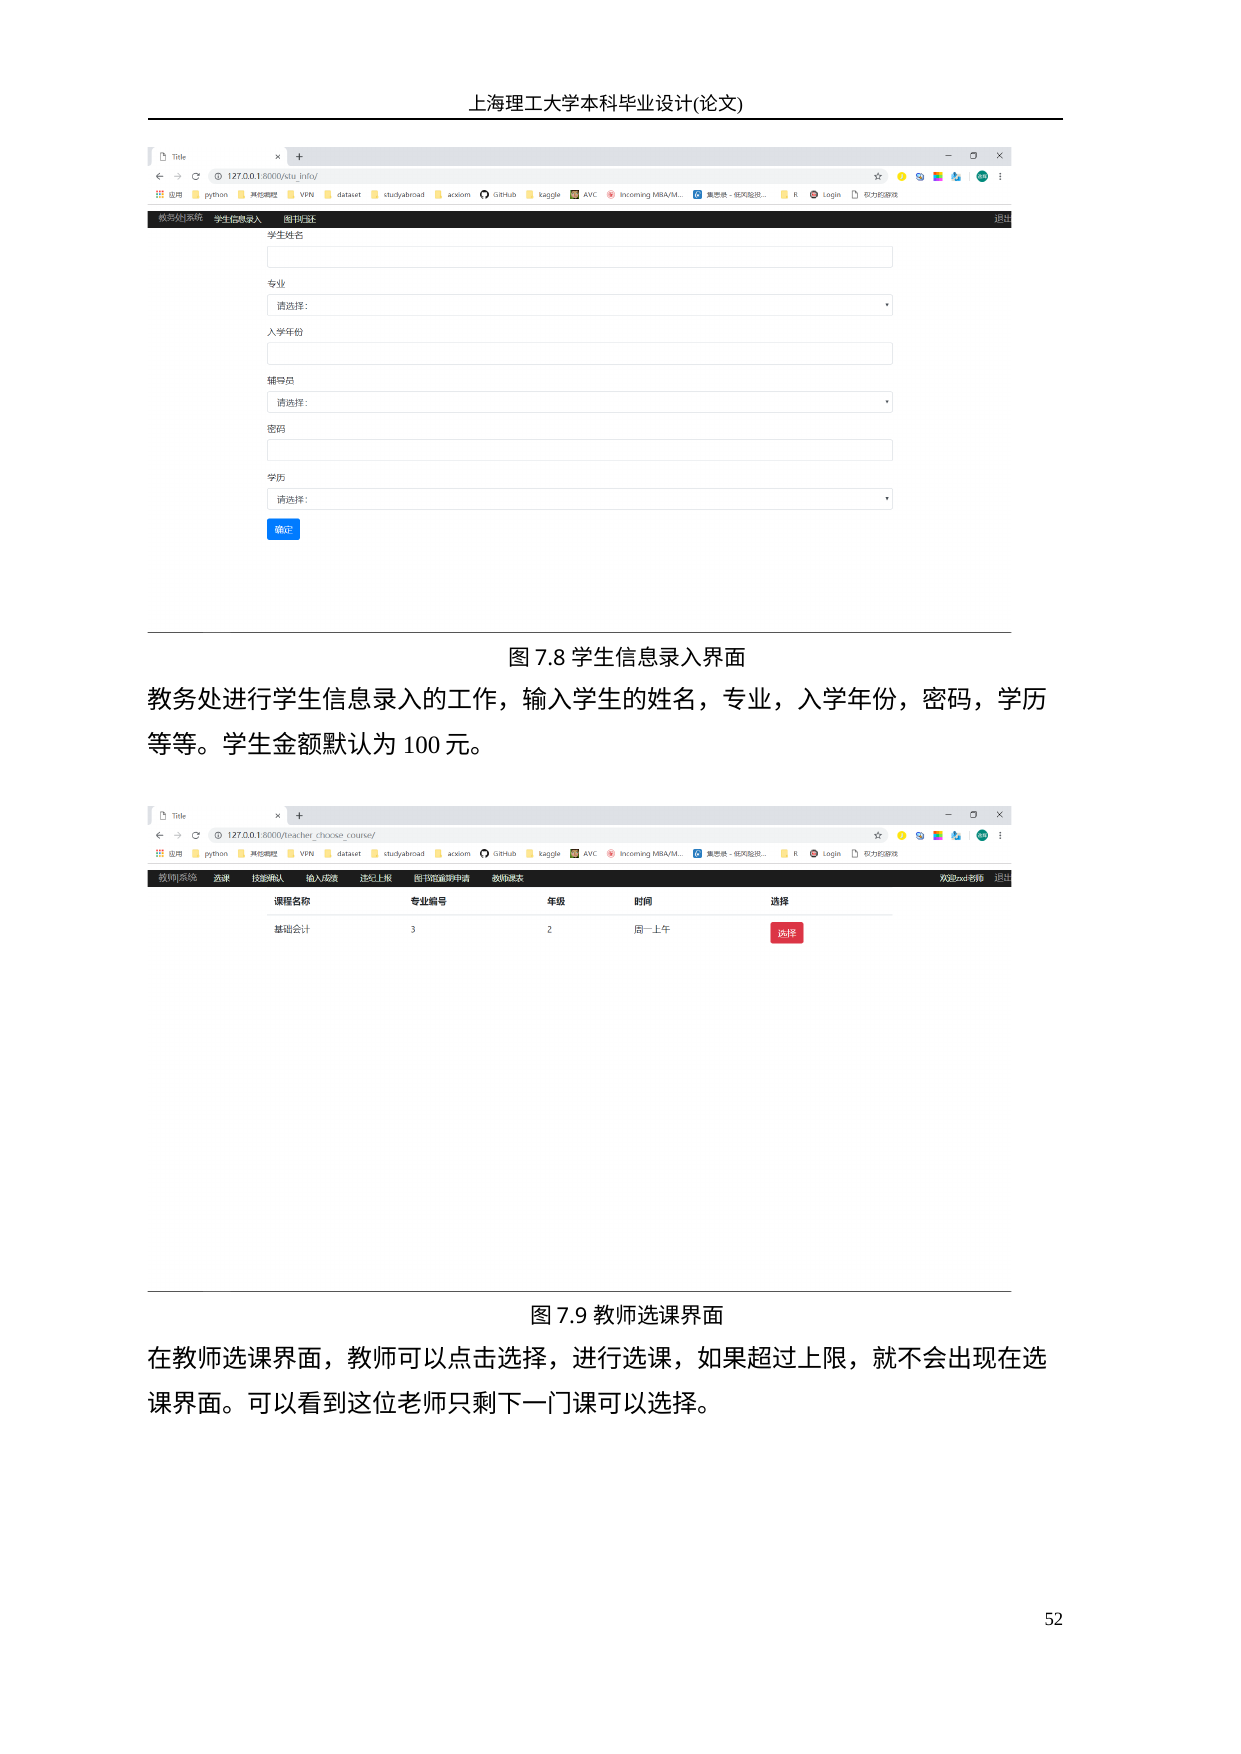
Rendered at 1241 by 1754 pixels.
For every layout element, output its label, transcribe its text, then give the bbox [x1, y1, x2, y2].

text 教务处进行学生信息录入的工作，输入学生的姓名，专业，入学年份，密码，学历等等。学生金额默认为100元。 [148, 679, 1063, 761]
text 图7.9 教师选课界面 [148, 1298, 1063, 1330]
text 在教师选课界面，教师可以点击选择，进行选课，如果超过上限，就不会出现在选课界面。可以看到这位老师只剩下一门课可以选择。 [148, 1338, 1063, 1419]
text 图7.8 学生信息录入界面 [148, 640, 1063, 672]
picture [147, 806, 1012, 1292]
picture [147, 147, 1012, 633]
